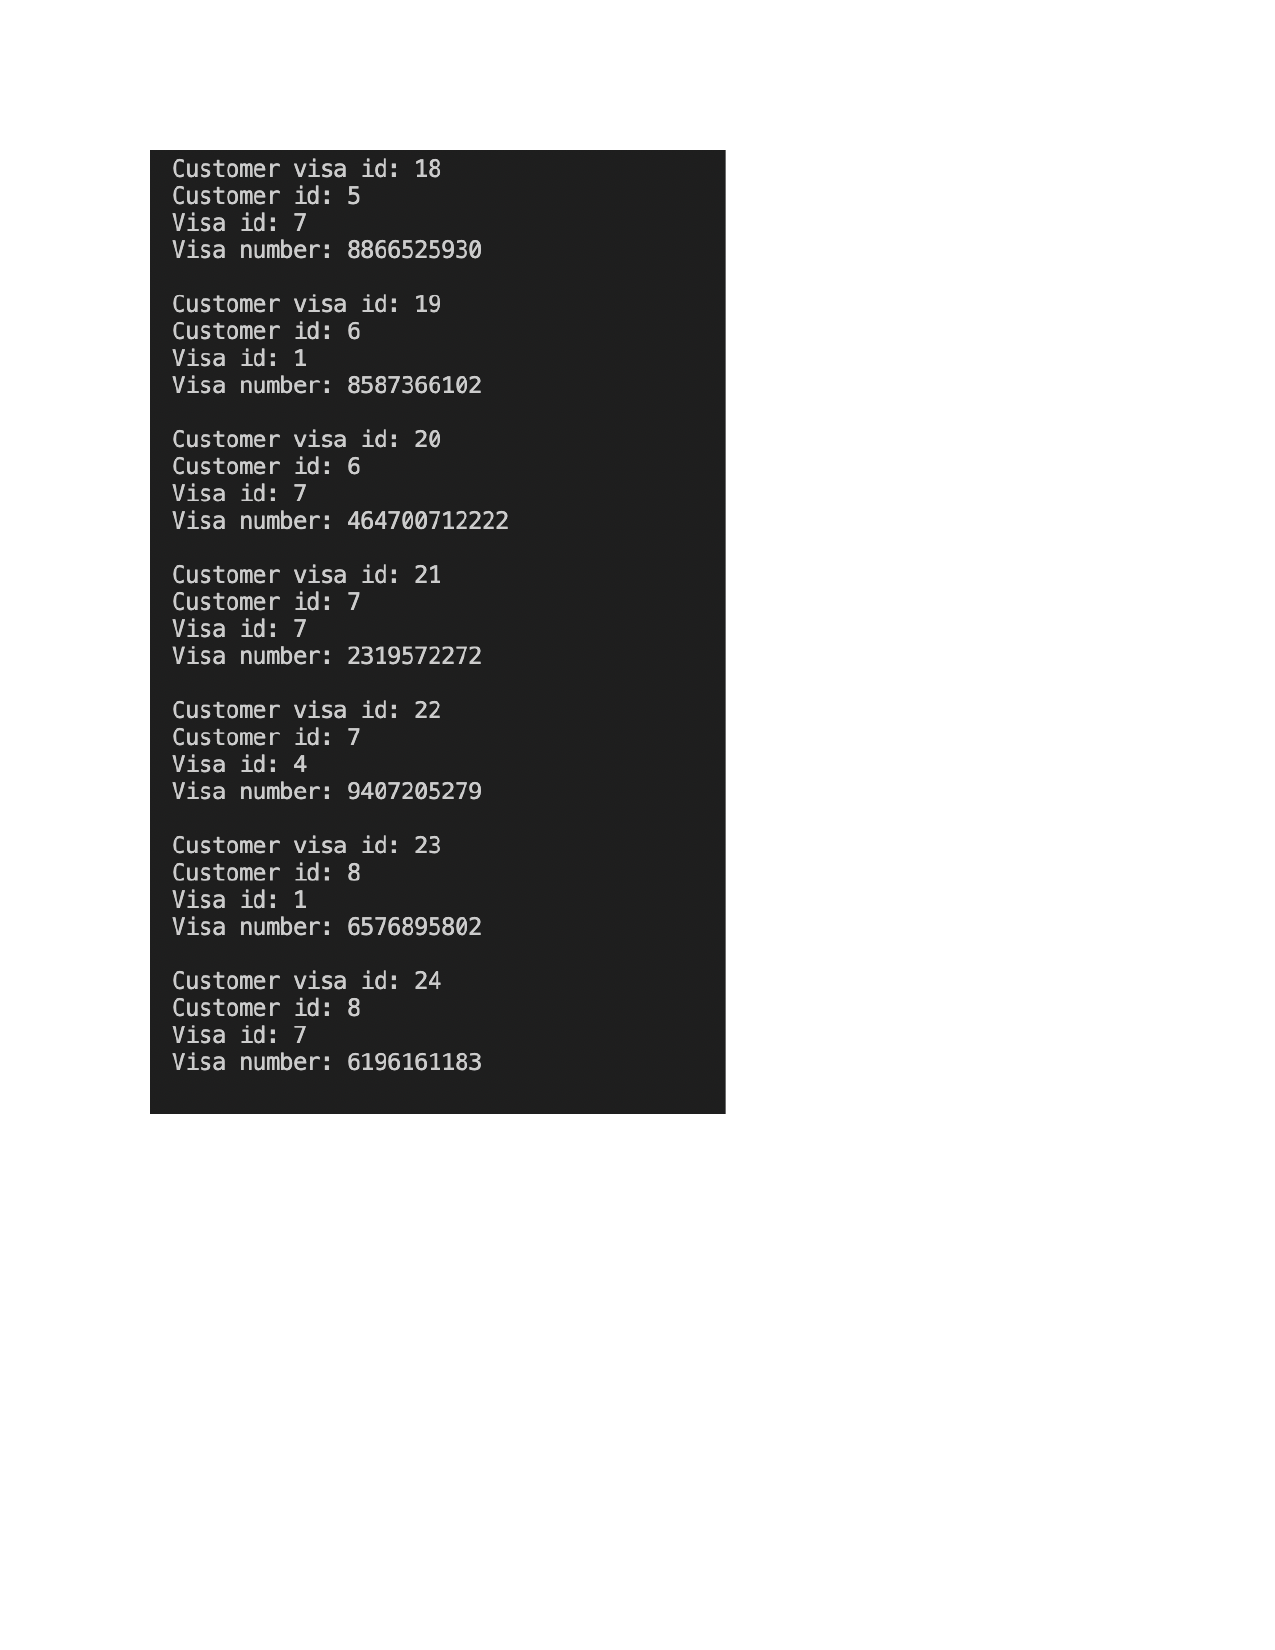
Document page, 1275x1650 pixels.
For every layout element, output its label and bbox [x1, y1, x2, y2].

picture [150, 150, 726, 1114]
